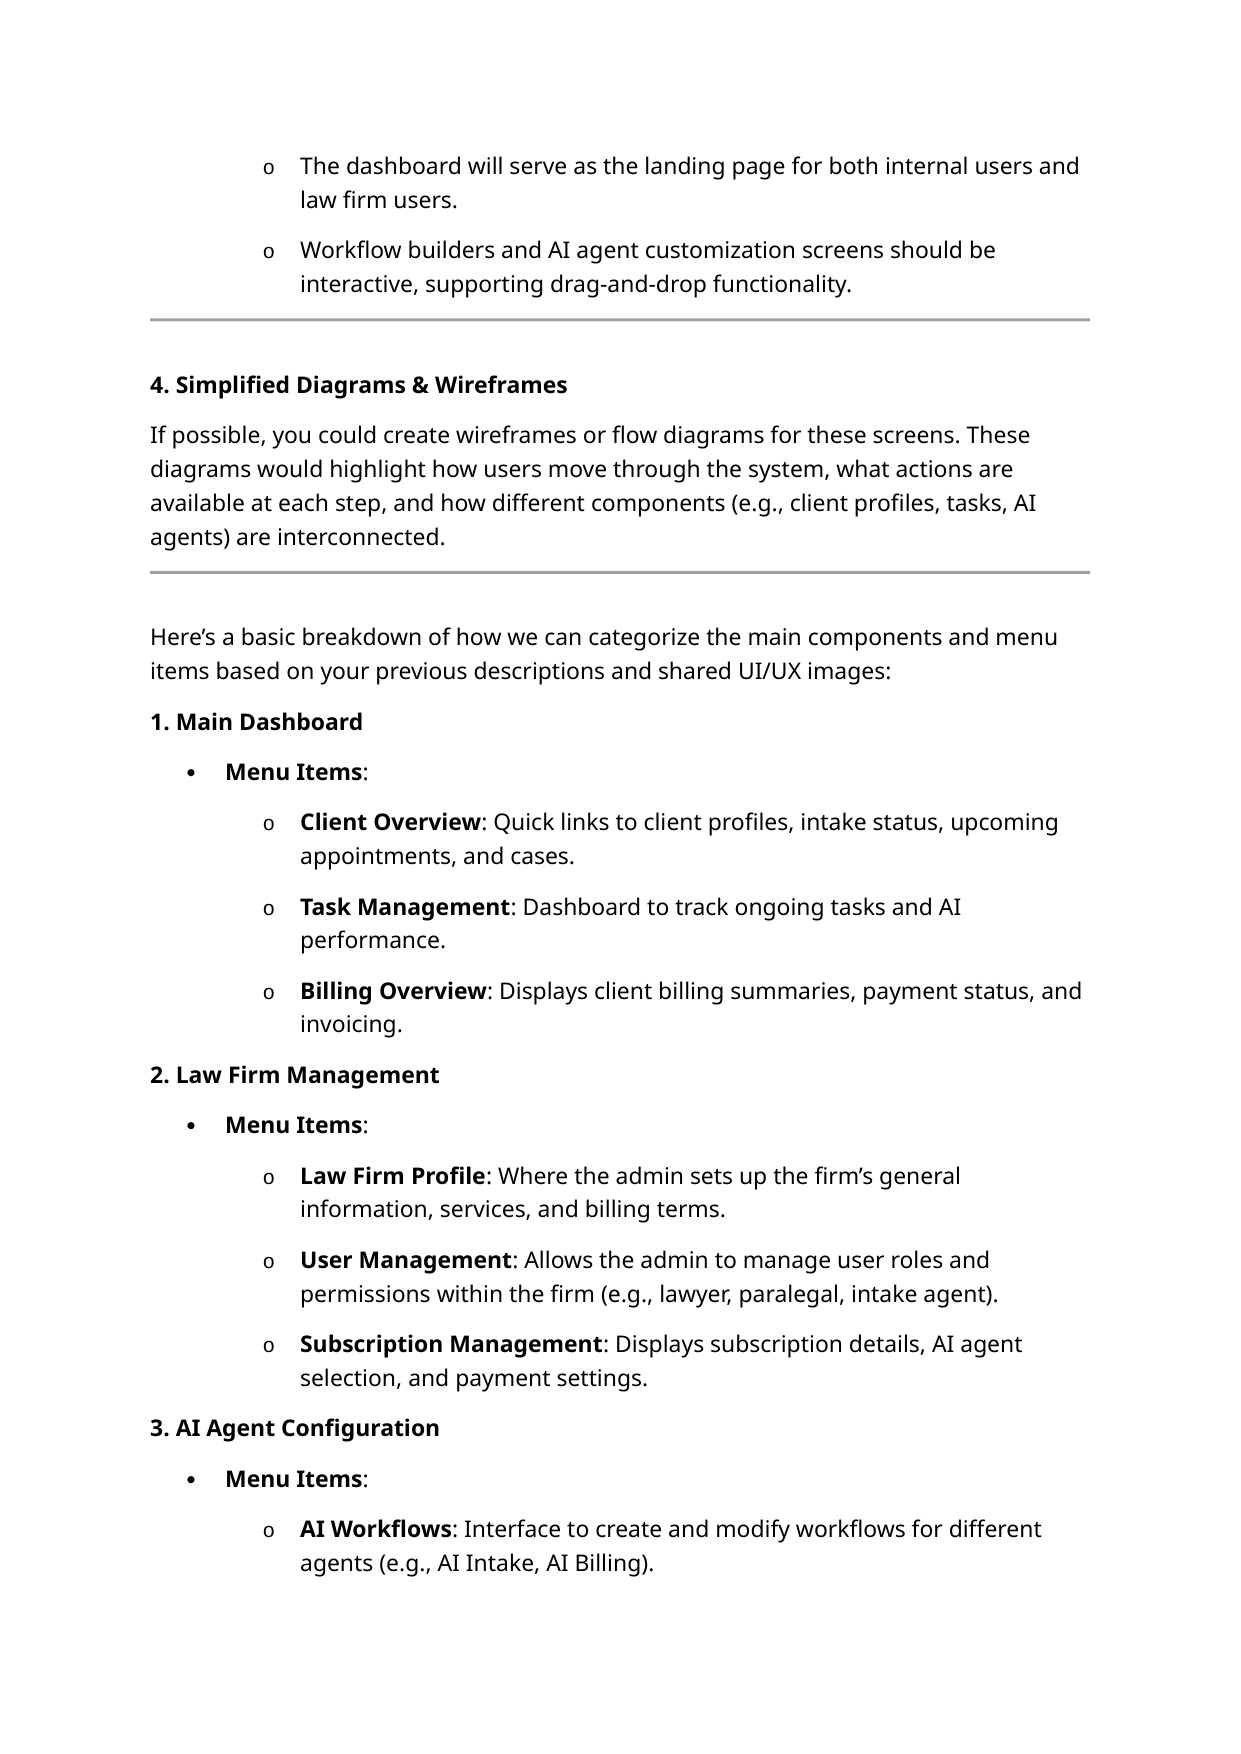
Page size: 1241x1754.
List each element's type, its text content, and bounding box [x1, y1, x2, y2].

text 2. Law Firm Management [150, 1059, 1090, 1090]
list Task Management: Dashboard to track ongoing tasks and AI performance. [262, 890, 1090, 955]
text Here’s a basic breakdown of how we can categorize the main components and menu items based on your previous descriptions and shared UI/UX images: [150, 621, 1090, 686]
list User Management: Allows the admin to manage user roles and permissions within the firm (e.g., lawyer, paralegal, intake agent). [262, 1244, 1090, 1309]
list AI Workflows: Interface to create and modify workflows for different agents (e.g., AI Intake, AI Billing). [262, 1513, 1090, 1578]
text 4. Simplified Diagrams & Wireframes [150, 369, 1090, 400]
list Law Firm Profile: Where the admin sets up the firm’s general information, services, and billing terms. [262, 1159, 1090, 1224]
list Workflow builders and AI agent customization screens should be interactive, supporting drag-and-drop functionality. [262, 234, 1090, 299]
list The dashboard will serve as the landing page for both internal users and law firm users. [262, 150, 1090, 215]
list Menu Items: [187, 756, 1090, 787]
list Subscription Management: Displays subscription details, AI agent selection, and payment settings. [262, 1328, 1090, 1393]
list Menu Items: [187, 1462, 1090, 1494]
text 1. Main Dashboard [150, 705, 1090, 737]
list Menu Items: [187, 1109, 1090, 1140]
text 3. AI Agent Configuration [150, 1412, 1090, 1443]
list Billing Overview: Displays client billing summaries, payment status, and invoicing. [262, 974, 1090, 1039]
list Client Overview: Quick links to client profiles, intake status, upcoming appointments, and cases. [262, 806, 1090, 871]
text If possible, you could create wireframes or flow diagrams for these screens. These diagrams would highlight how users move through the system, what actions are available at each step, and how different components (e.g., client profiles, tasks, AI agents) are interconnected. [150, 419, 1090, 552]
